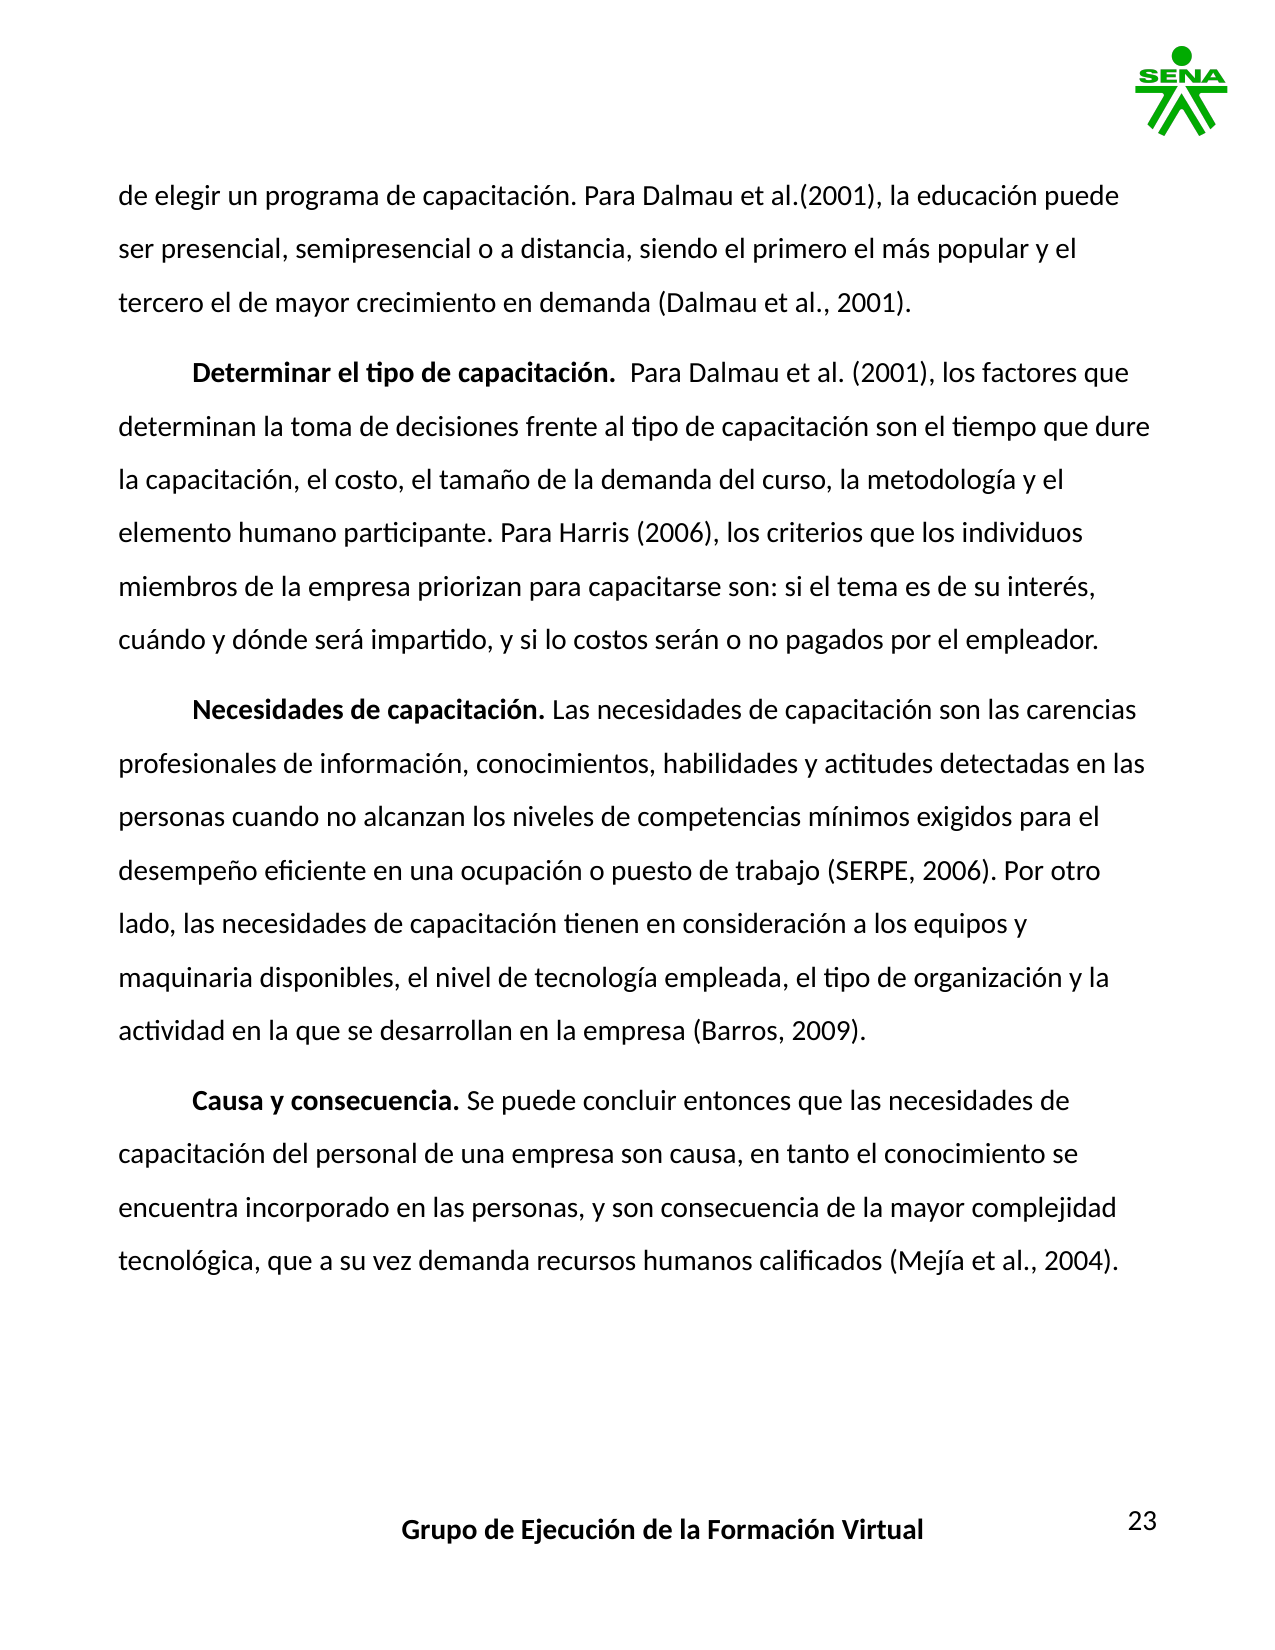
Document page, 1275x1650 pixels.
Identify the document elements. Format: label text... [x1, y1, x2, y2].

text Necesidades de capacitación. Las necesidades de capacitación son las carencias profesionales de información, conocimientos, habilidades y actitudes detectadas en las personas cuando no alcanzan los niveles de competencias mínimos exigidos para el desempeño eficiente en una ocupación o puesto de trabajo (SERPE, 2006). Por otro lado, las necesidades de capacitación tienen en consideración a los equipos y maquinaria disponibles, el nivel de tecnología empleada, el tipo de organización y la actividad en la que se desarrollan en la empresa (Barros, 2009). [118, 691, 1157, 1048]
text Determinar el tipo de capacitación. Para Dalmau et al. (2001), los factores que determinan la toma de decisiones frente al tipo de capacitación son el tiempo que dure la capacitación, el costo, el tamaño de la demanda del curso, la metodología y el elemento humano participante. Para Harris (2006), los criterios que los individuos miembros de la empresa priorizan para capacitarse son: si el tema es de su interés, cuándo y dónde será impartido, y si lo costos serán o no pagados por el empleador. [118, 354, 1157, 657]
picture [1135, 46, 1228, 136]
text Causa y consecuencia. Se puede concluir entonces que las necesidades de capacitación del personal de una empresa son causa, en tanto el conocimiento se encuentra incorporado en las personas, y son consecuencia de la mayor complejidad tecnológica, que a su vez demanda recursos humanos calificados (Mejía et al., 2004). [118, 1082, 1157, 1278]
